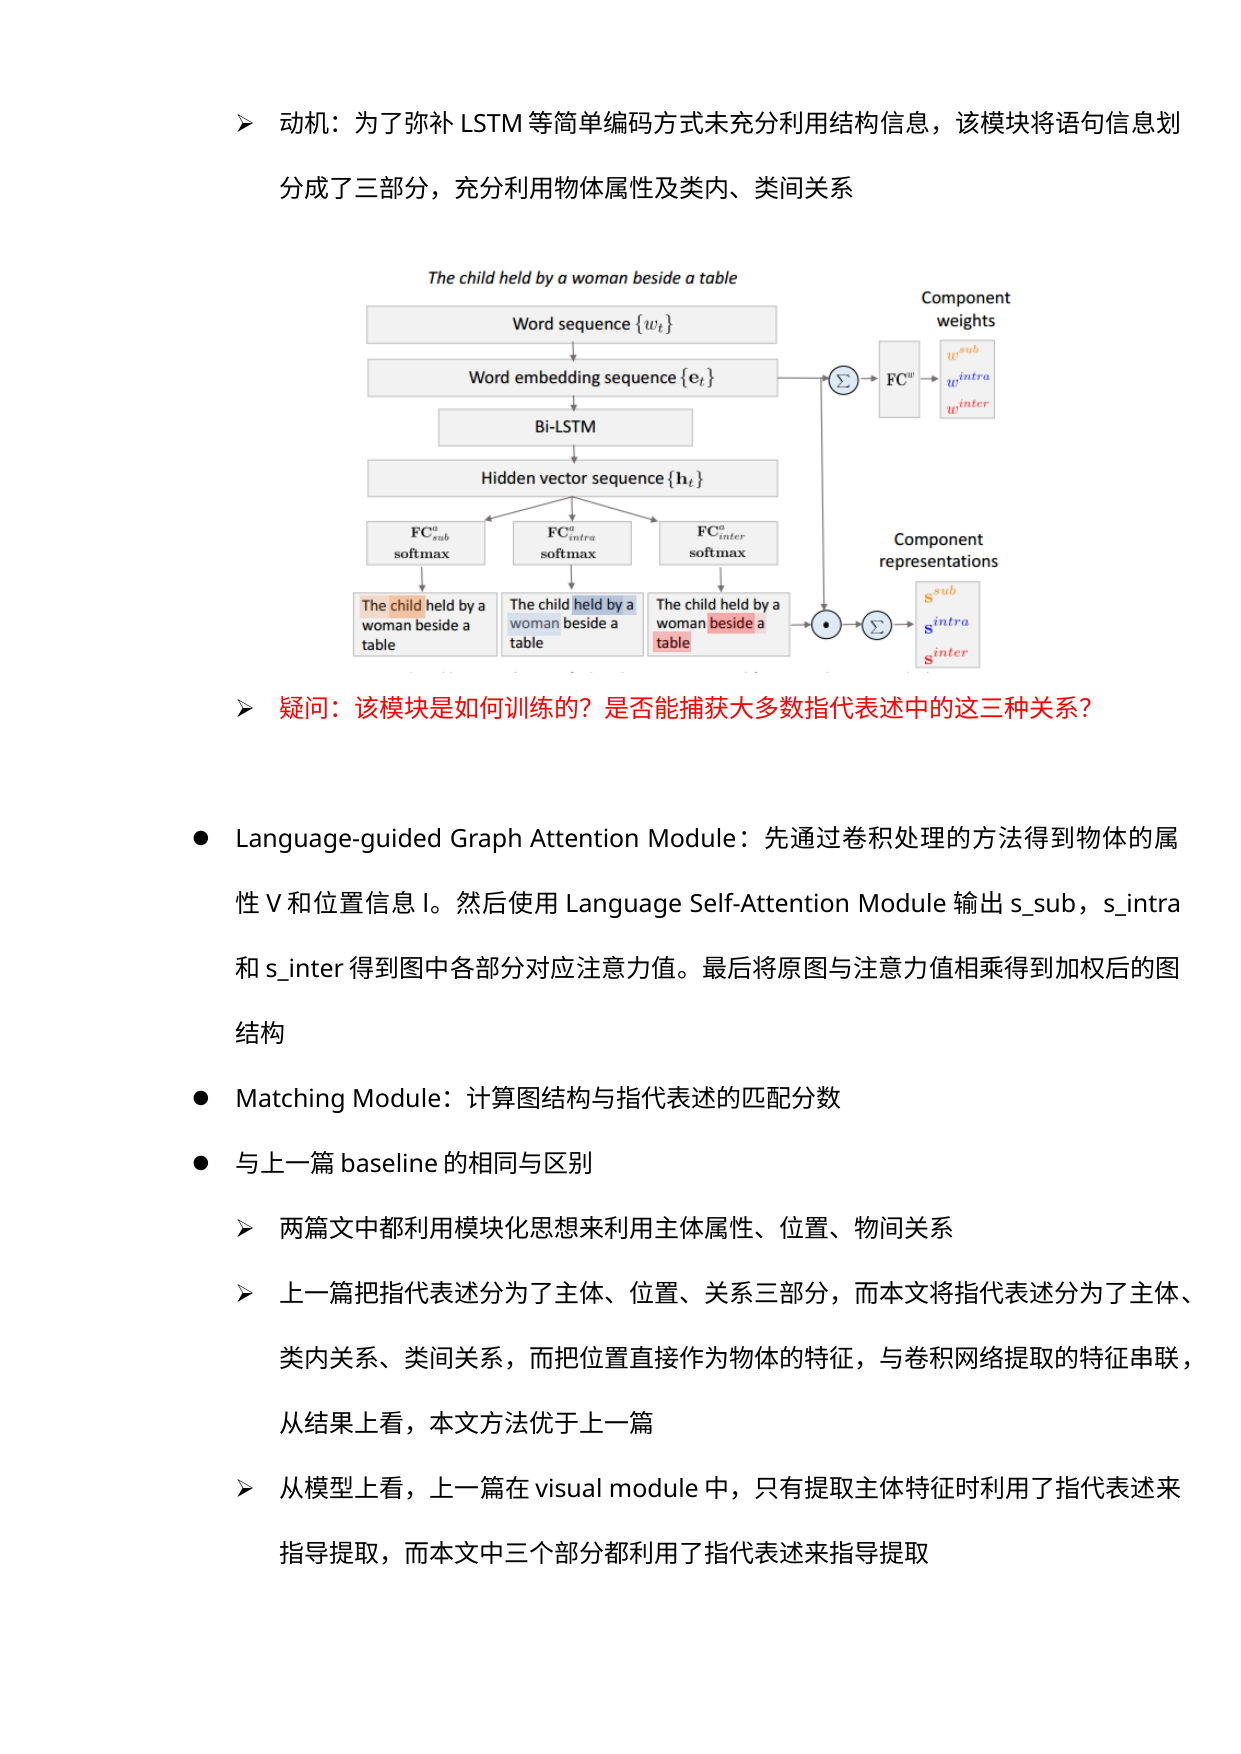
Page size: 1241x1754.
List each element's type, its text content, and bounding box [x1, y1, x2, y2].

list 两篇文中都利用模块化思想来利用主体属性、位置、物间关系 [235, 1194, 1181, 1259]
list 与上一篇baseline的相同与区别 [191, 1129, 1181, 1194]
list 上一篇把指代表述分为了主体、位置、关系三部分，而本文将指代表述分为了主体、类内关系、类间关系，而把位置直接作为物体的特征，与卷积网络提取的特征串联，从结果上看，本文方法优于上一篇 [235, 1259, 1181, 1454]
list 动机：为了弥补LSTM等简单编码方式未充分利用结构信息，该模块将语句信息划分成了三部分，充分利用物体属性及类内、类间关系 [235, 89, 1181, 219]
list Matching Module：计算图结构与指代表述的匹配分数 [191, 1064, 1181, 1129]
list Language-guided Graph Attention Module：先通过卷积处理的方法得到物体的属性V和位置信息l。然后使用Language Self-Attention Module输出s_sub，s_intra和s_inter得到图中各部分对应注意力值。最后将原图与注意力值相乘得到加权后的图结构 [191, 804, 1181, 1064]
list 从模型上看，上一篇在visual module中，只有提取主体特征时利用了指代表述来指导提取，而本文中三个部分都利用了指代表述来指导提取 [235, 1454, 1181, 1584]
picture [351, 264, 1018, 673]
